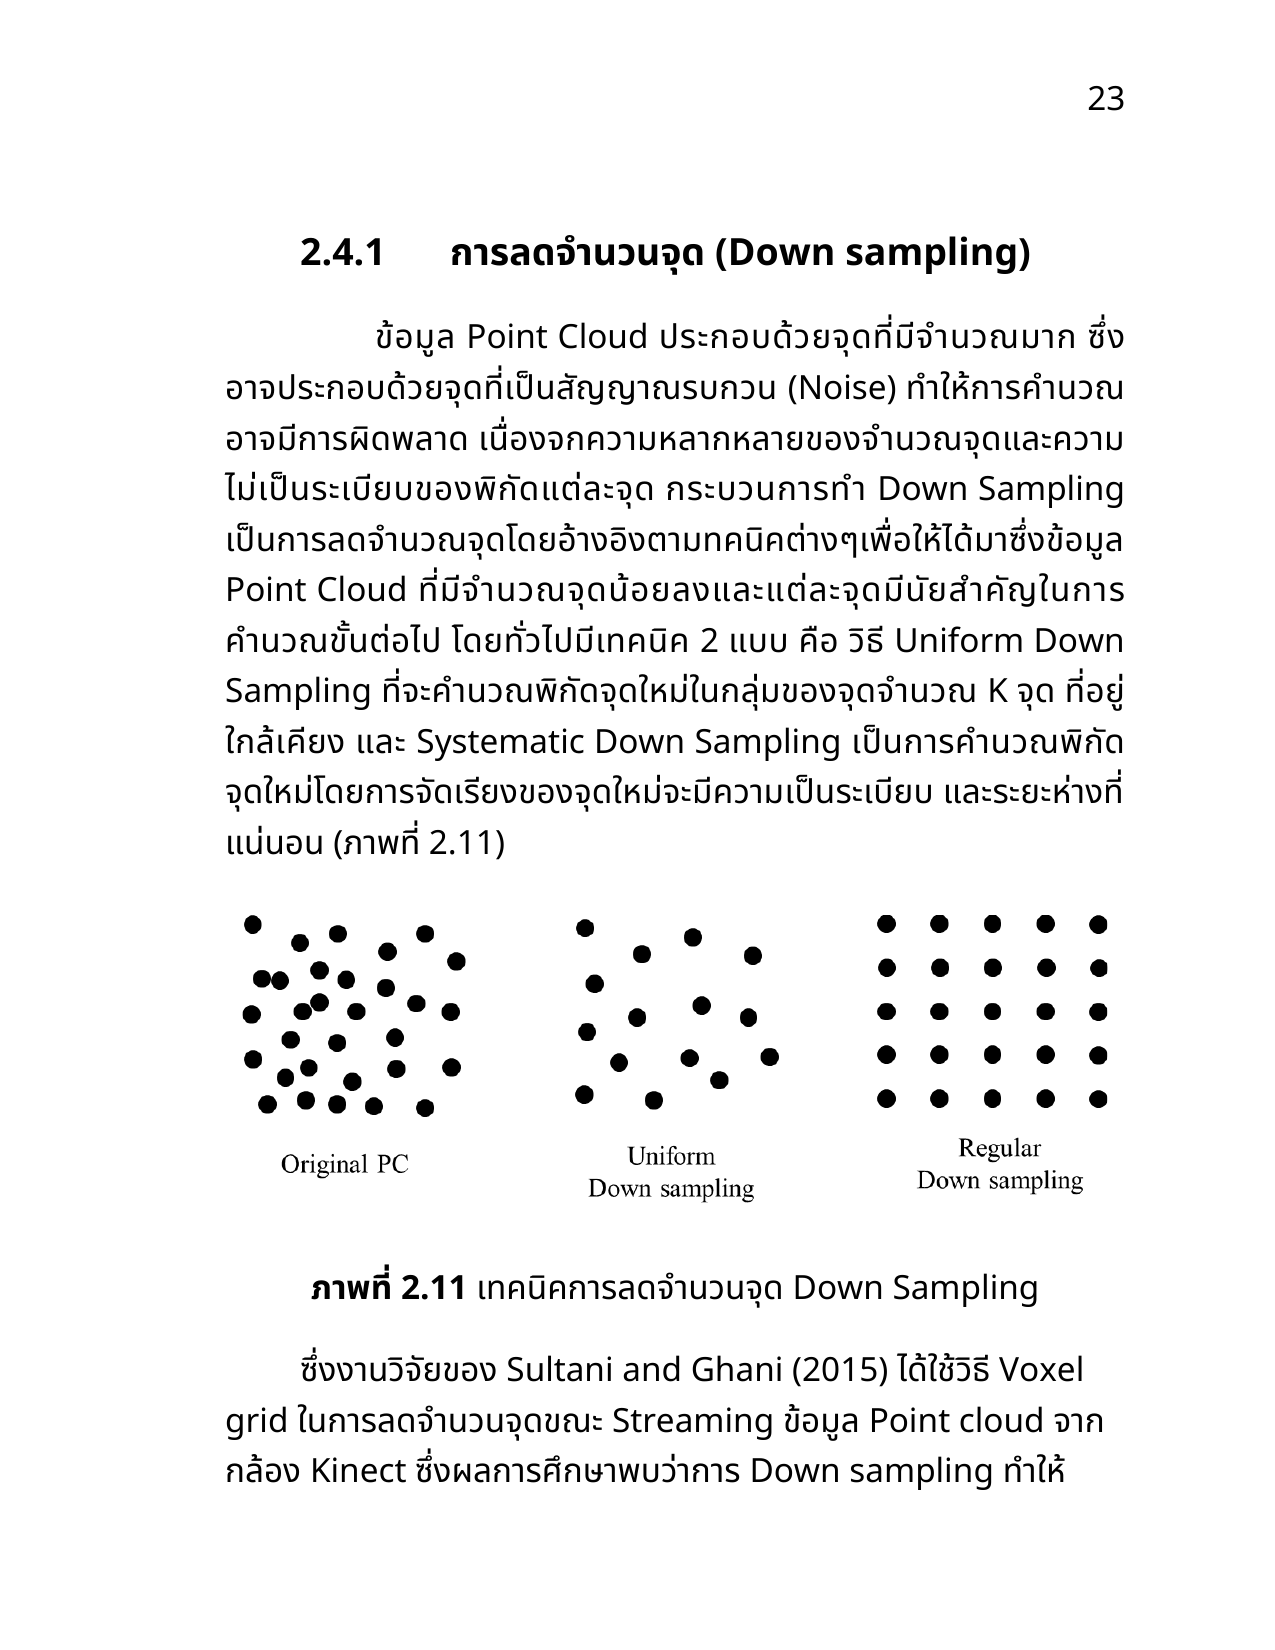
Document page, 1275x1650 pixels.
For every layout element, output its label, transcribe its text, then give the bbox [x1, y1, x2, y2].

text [225, 1346, 1125, 1498]
picture [242, 915, 1108, 1219]
text ภาพที่ 2.11 เทคนิคการลดจำนวนจุด Down Sampling [225, 1264, 1125, 1314]
text 2.4.1 การลดจำนวนจุด (Down sampling) [300, 225, 1125, 282]
text ข้อมูล Point Cloud ประกอบด้วยจุดที่มีจำนวณมาก ซึ่งอาจประกอบด้วยจุดที่เป็นสัญญาณรบกวน (Noise) ทำให้การคำนวณอาจมีการผิดพลาด เนื่องจกความหลากหลายของจำนวณจุดและความไม่เป็นระเบียบของพิกัดแต่ละจุด กระบวนการทำ Down Sampling เป็นการลดจำนวณจุดโดยอ้างอิงตามทคนิคต่างๆเพื่อให้ได้มาซึ่งข้อมูล Point Cloud ที่มีจำนวณจุดน้อยลงและแต่ละจุดมีนัยสำคัญในการคำนวณขั้นต่อไป โดยทั่วไปมีเทคนิค 2 แบบ คือ วิธี Uniform Down Sampling ที่จะคำนวณพิกัดจุดใหม่ในกลุ่มของจุดจำนวณ K จุด ที่อยู่ใกล้เคียง และ Systematic Down Sampling เป็นการคำนวณพิกัดจุดใหม่โดยการจัดเรียงของจุดใหม่จะมีความเป็นระเบียบ และระยะห่างที่แน่นอน (ภาพที่ 2.11) [225, 313, 1125, 869]
